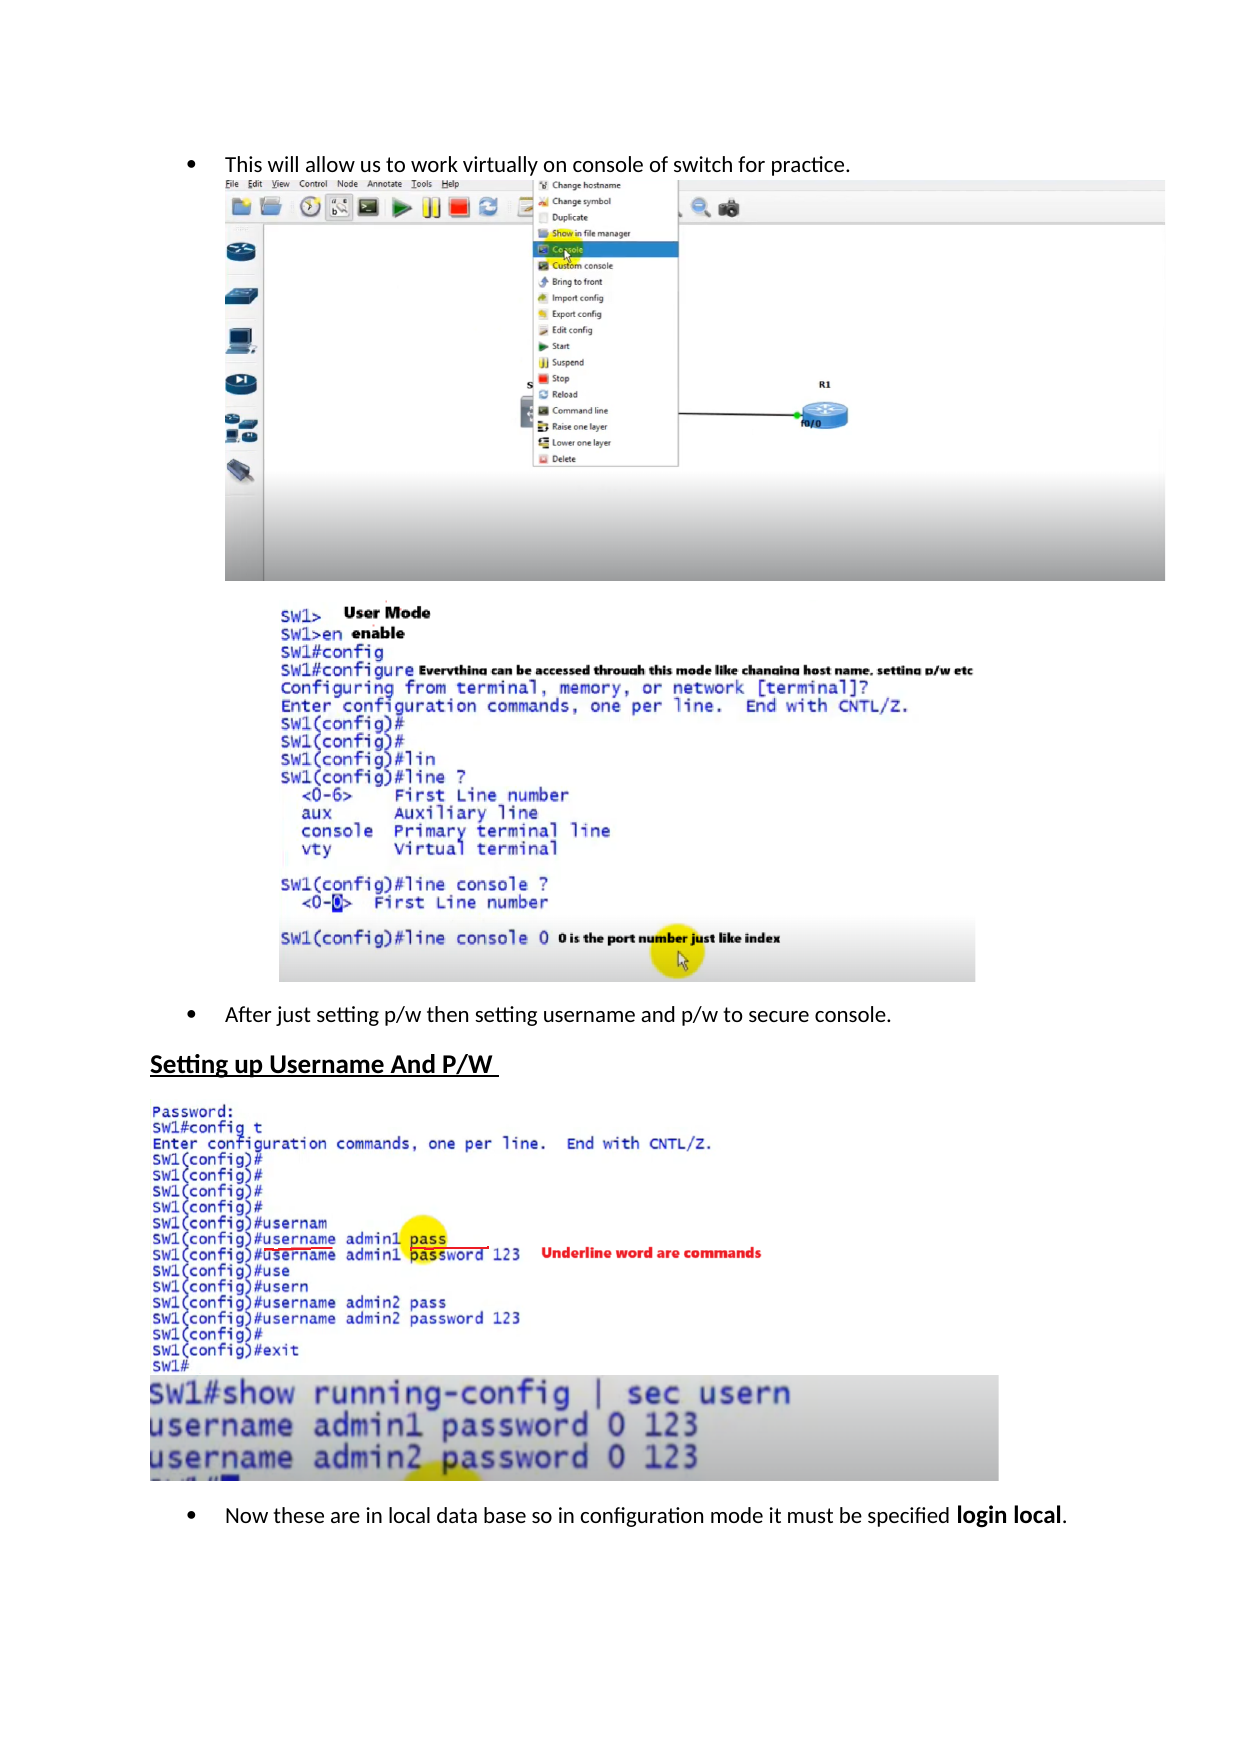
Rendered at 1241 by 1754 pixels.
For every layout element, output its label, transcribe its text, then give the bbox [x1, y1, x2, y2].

list Now these are in local data base so in configuration mode it must be specified login local. [187, 1499, 1090, 1530]
list After just setting p/w then setting username and p/w to secure console. [187, 1000, 1090, 1028]
text Setting up Username And P/W [150, 1047, 1090, 1080]
picture [225, 180, 1166, 581]
picture [150, 1099, 975, 1374]
picture [150, 1375, 999, 1481]
picture [279, 600, 976, 982]
